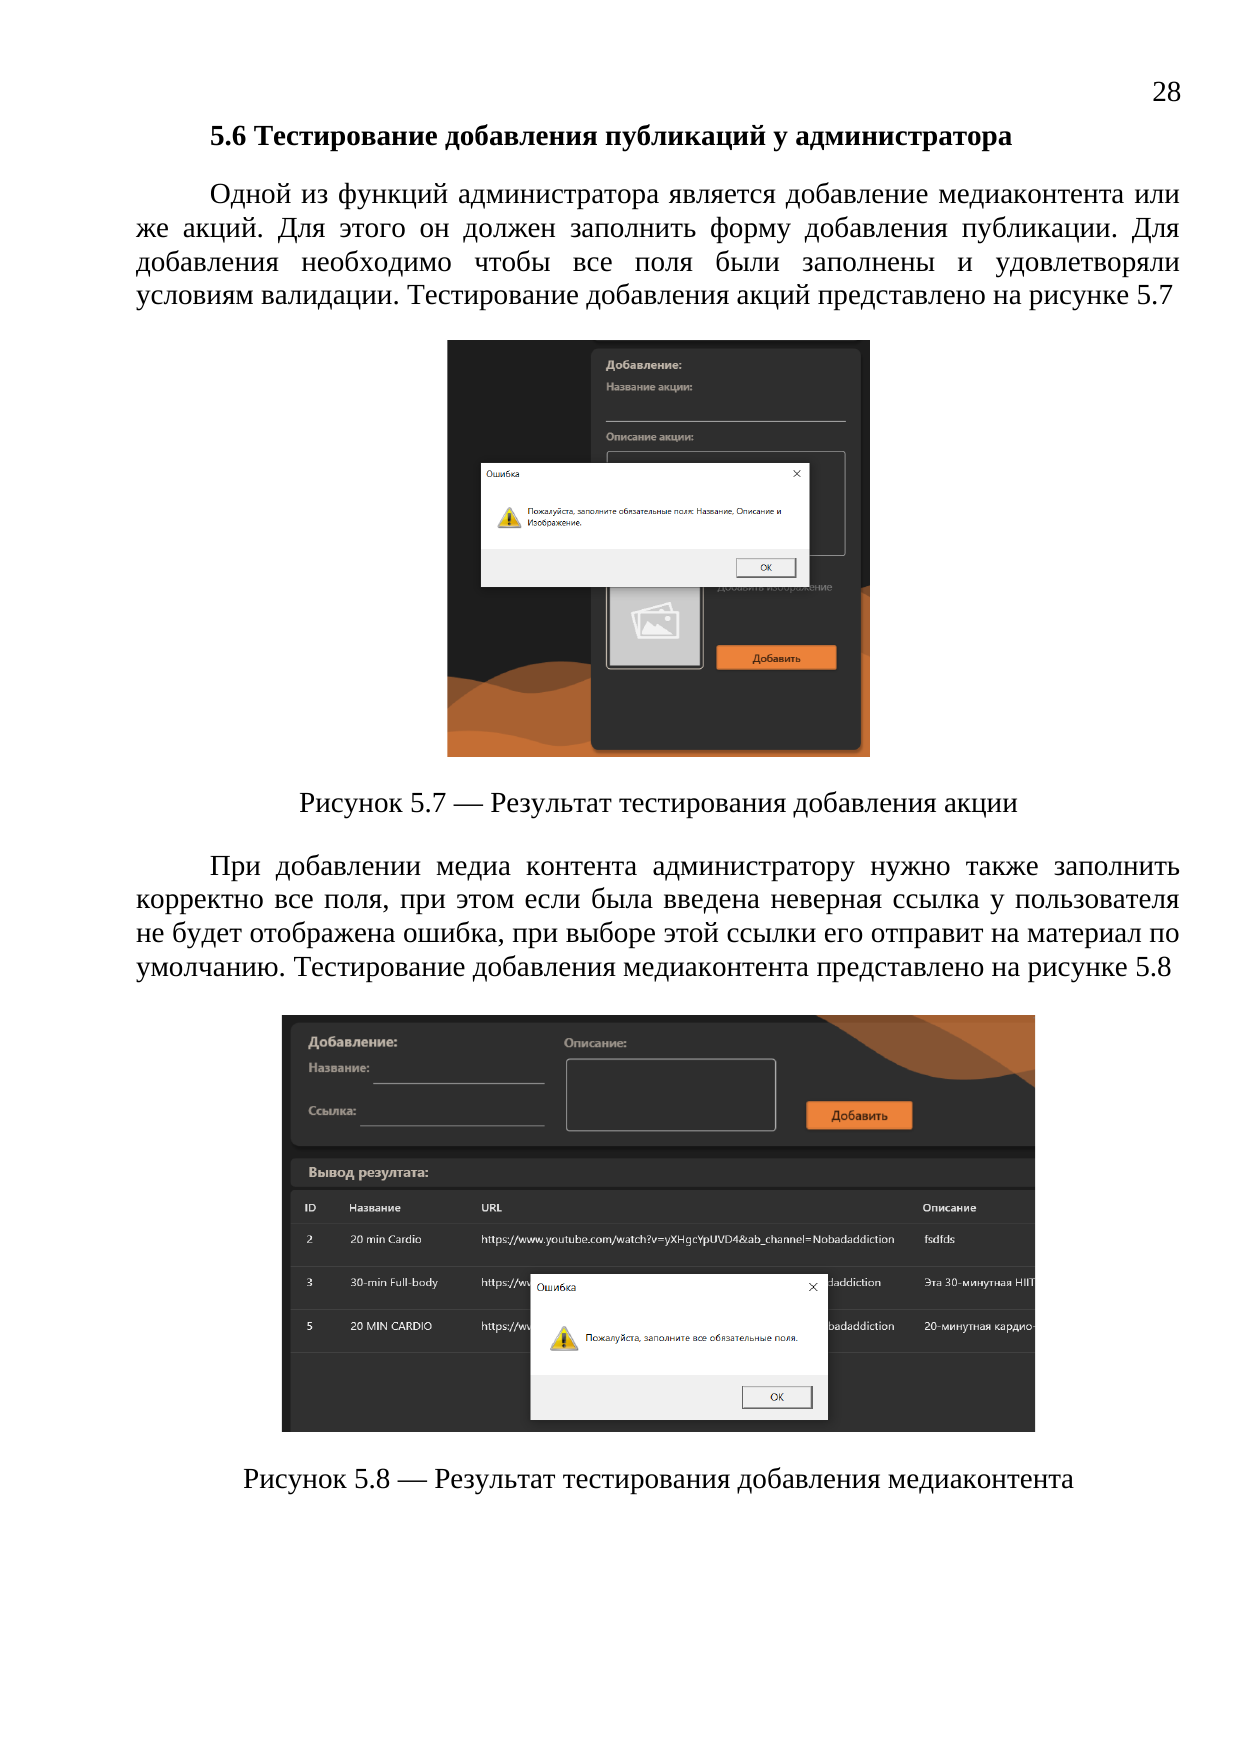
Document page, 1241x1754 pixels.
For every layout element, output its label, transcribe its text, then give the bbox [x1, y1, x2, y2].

text Рисунок 5.7 — Результат тестирования добавления акции [136, 785, 1181, 819]
picture [281, 1015, 1035, 1432]
picture [447, 340, 870, 757]
subtitle 5.6 Тестирование добавления публикаций у администратора [136, 118, 1181, 152]
text Рисунок 5.8 — Результат тестирования добавления медиаконтента [136, 1461, 1181, 1494]
text Одной из функций администратора является добавление медиаконтента или же акций. Для этого он должен заполнить форму добавления публикации. Для добавления необходимо чтобы все поля были заполнены и удовлетворяли условиям валидации. Тестирование добавления акций представлено на рисунке 5.7 [136, 177, 1181, 311]
text При добавлении медиа контента администратору нужно также заполнить корректно все поля, при этом если была введена неверная ссылка у пользователя не будет отображена ошибка, при выборе этой ссылки его отправит на материал по умолчанию. Тестирование добавления медиаконтента представлено на рисунке 5.8 [136, 848, 1181, 982]
